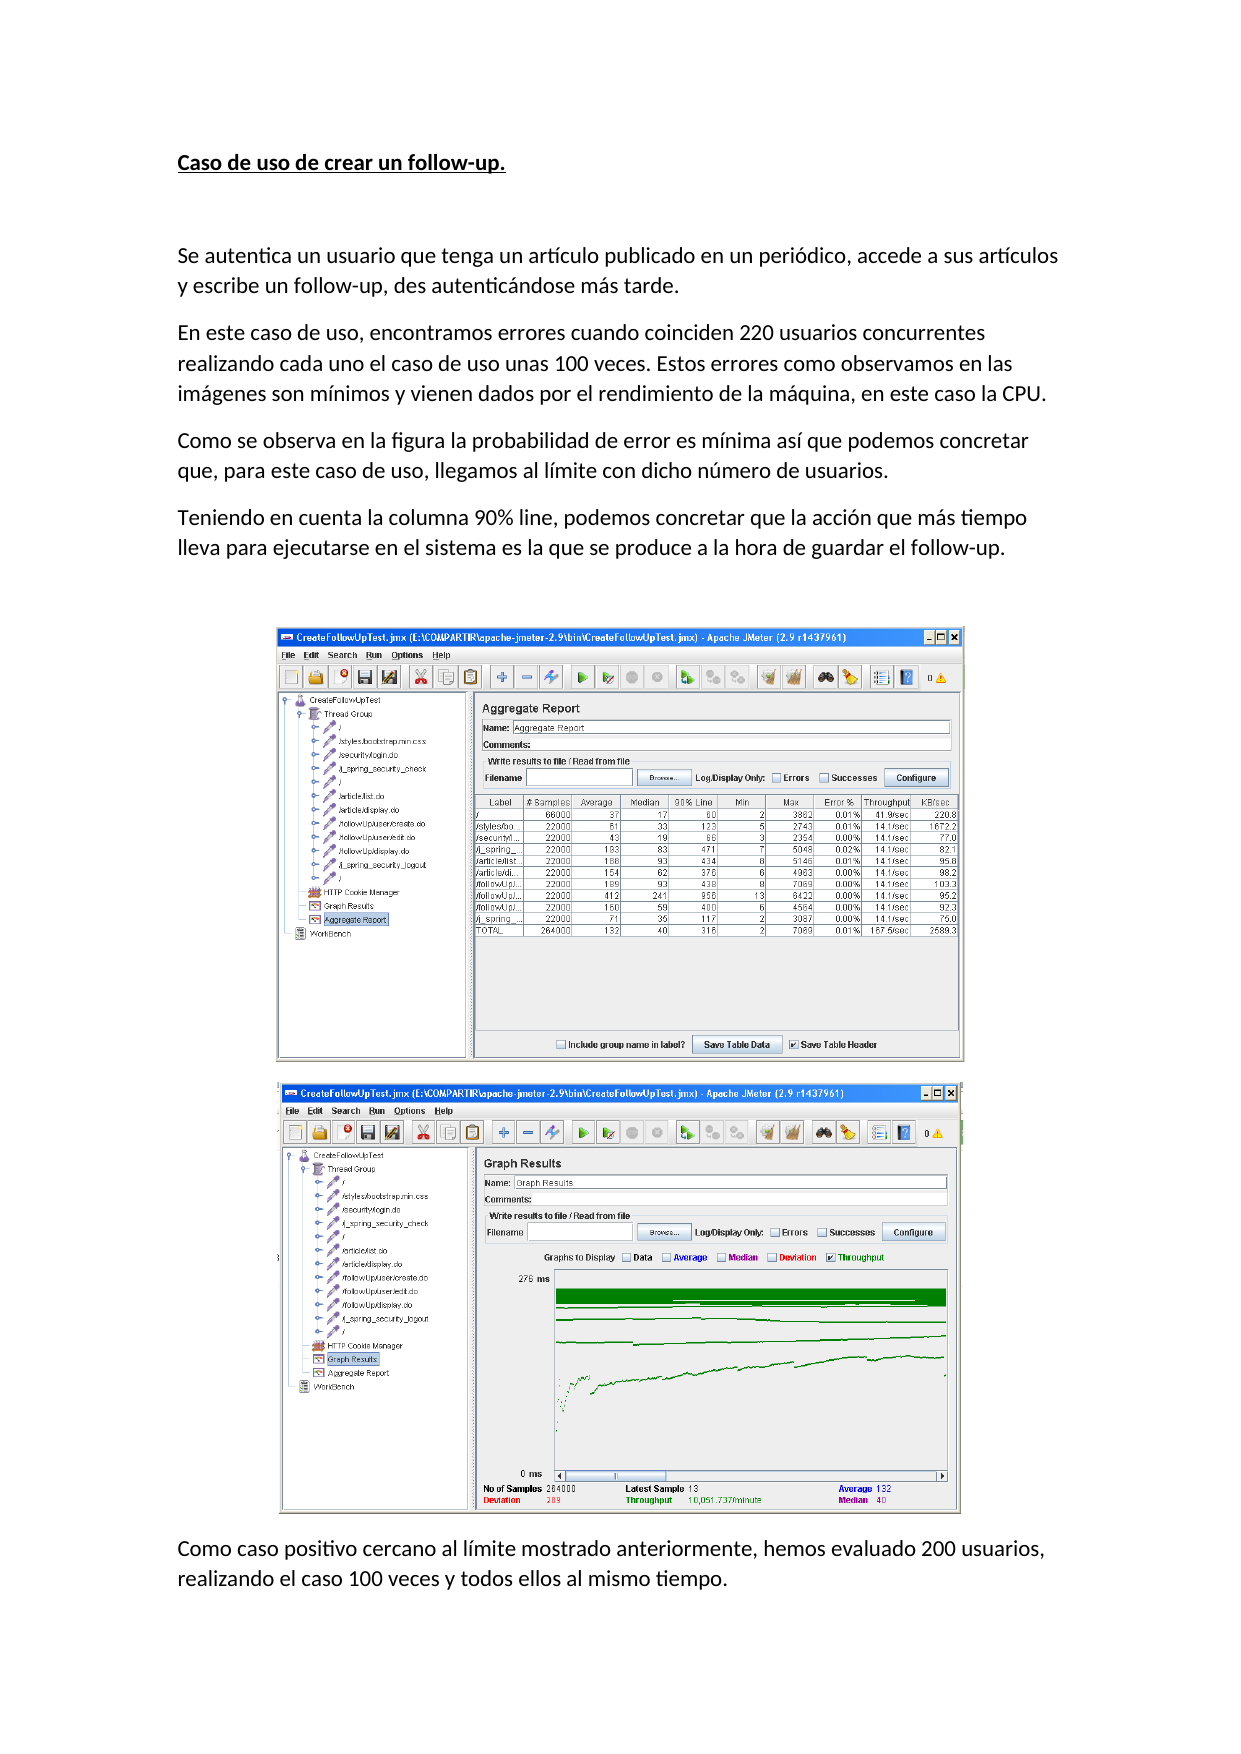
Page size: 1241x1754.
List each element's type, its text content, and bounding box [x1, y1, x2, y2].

picture [275, 626, 965, 1064]
text Como se observa en la figura la probabilidad de error es mínima así que podemos concretar que, para este caso de uso, llegamos al límite con dicho número de usuarios. [177, 426, 1063, 484]
picture [277, 1082, 963, 1515]
text Se autentica un usuario que tenga un artículo publicado en un periódico, accede a sus artículos y escribe un follow-up, des autenticándose más tarde. [177, 241, 1063, 299]
text Teniendo en cuenta la columna 90% line, podemos concretar que la acción que más tiempo lleva para ejecutarse en el sistema es la que se produce a la hora de guardar el follow-up. [177, 503, 1063, 561]
text En este caso de uso, encontramos errores cuando coinciden 220 usuarios concurrentes realizando cada uno el caso de uso unas 100 veces. Estos errores como observamos en las imágenes son mínimos y vienen dados por el rendimiento de la máquina, en este caso la CPU. [177, 318, 1063, 407]
text Como caso positivo cercano al límite mostrado anteriormente, hemos evaluado 200 usuarios, realizando el caso 100 veces y todos ellos al mismo tiempo. [177, 1534, 1063, 1592]
text Caso de uso de crear un follow-up. [177, 148, 1063, 176]
